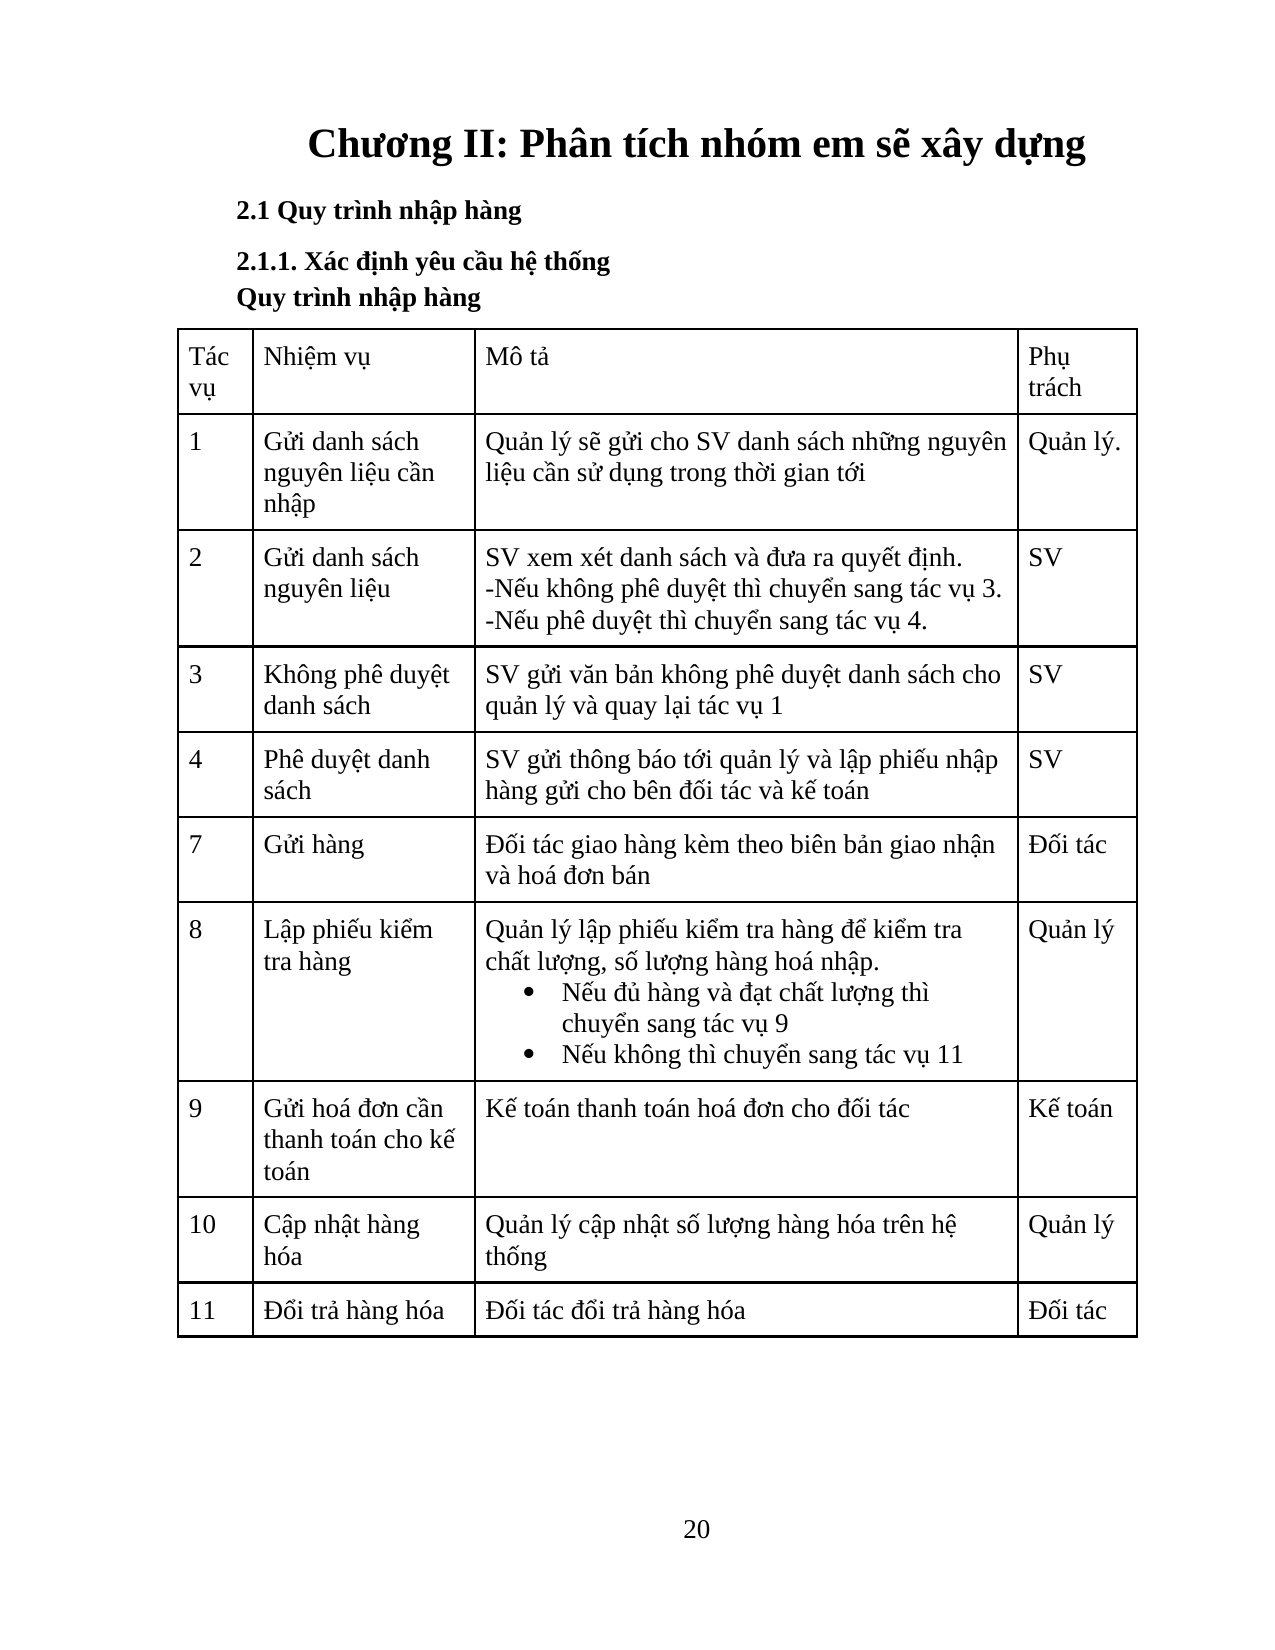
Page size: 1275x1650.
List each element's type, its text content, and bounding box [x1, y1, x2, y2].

table_cell 7 [179, 818, 252, 901]
table_cell Gửi hàng [254, 818, 474, 901]
table_cell Đổi trả hàng hóa [254, 1284, 474, 1335]
table_cell 9 [179, 1082, 252, 1196]
table_cell Quản lý lập phiếu kiểm tra hàng để kiểm tra chất lượng, số lượng hàng hoá nhập. Nếu đủ hàng và đạt chất lượng thì chuyển sang tác vụ 9 Nếu không thì chuyển sang tác vụ 11 [476, 903, 1017, 1080]
table_cell Đối tác giao hàng kèm theo biên bản giao nhận và hoá đơn bán [476, 818, 1017, 901]
table_header Tác vụ [179, 330, 252, 413]
table_cell Quản lý [1019, 1198, 1136, 1281]
subtitle 2.1.1. Xác định yêu cầu hệ thống [177, 245, 1157, 276]
table_cell SV gửi văn bản không phê duyệt danh sách cho quản lý và quay lại tác vụ 1 [476, 648, 1017, 731]
table_cell 11 [179, 1284, 252, 1335]
table_cell Không phê duyệt danh sách [254, 648, 474, 731]
table_cell Lập phiếu kiểm tra hàng [254, 903, 474, 1080]
subtitle 2.1 Quy trình nhập hàng [177, 194, 1157, 225]
table_cell 4 [179, 733, 252, 816]
table_cell SV xem xét danh sách và đưa ra quyết định. -Nếu không phê duyệt thì chuyển sang tác vụ 3. -Nếu phê duyệt thì chuyển sang tác vụ 4. [476, 531, 1017, 645]
table_cell Đối tác [1019, 1284, 1136, 1335]
text Quy trình nhập hàng [177, 281, 1157, 312]
table_cell Quản lý cập nhật số lượng hàng hóa trên hệ thống [476, 1198, 1017, 1281]
table_header Nhiệm vụ [254, 330, 474, 413]
table_cell Đối tác đổi trả hàng hóa [476, 1284, 1017, 1335]
table_cell 2 [179, 531, 252, 645]
table_cell 3 [179, 648, 252, 731]
table_cell SV gửi thông báo tới quản lý và lập phiếu nhập hàng gửi cho bên đối tác và kế toán [476, 733, 1017, 816]
table_cell Quản lý sẽ gửi cho SV danh sách những nguyên liệu cần sử dụng trong thời gian tới [476, 415, 1017, 529]
table_cell Đối tác [1019, 818, 1136, 901]
table_header Phụ trách [1019, 330, 1136, 413]
table_cell 1 [179, 415, 252, 529]
table_cell 10 [179, 1198, 252, 1281]
table_header Mô tả [476, 330, 1017, 413]
table_cell SV [1019, 531, 1136, 645]
table_cell Quản lý [1019, 903, 1136, 1080]
table_cell Phê duyệt danh sách [254, 733, 474, 816]
table_cell Kế toán thanh toán hoá đơn cho đối tác [476, 1082, 1017, 1196]
subtitle Chương II: Phân tích nhóm em sẽ xây dựng [177, 118, 1157, 166]
table_cell Kế toán [1019, 1082, 1136, 1196]
table_cell Gửi hoá đơn cần thanh toán cho kế toán [254, 1082, 474, 1196]
table_cell Gửi danh sách nguyên liệu [254, 531, 474, 645]
table_cell Quản lý. [1019, 415, 1136, 529]
table_cell Cập nhật hàng hóa [254, 1198, 474, 1281]
table_cell 8 [179, 903, 252, 1080]
table_cell Gửi danh sách nguyên liệu cần nhập [254, 415, 474, 529]
table_cell SV [1019, 733, 1136, 816]
table_cell SV [1019, 648, 1136, 731]
